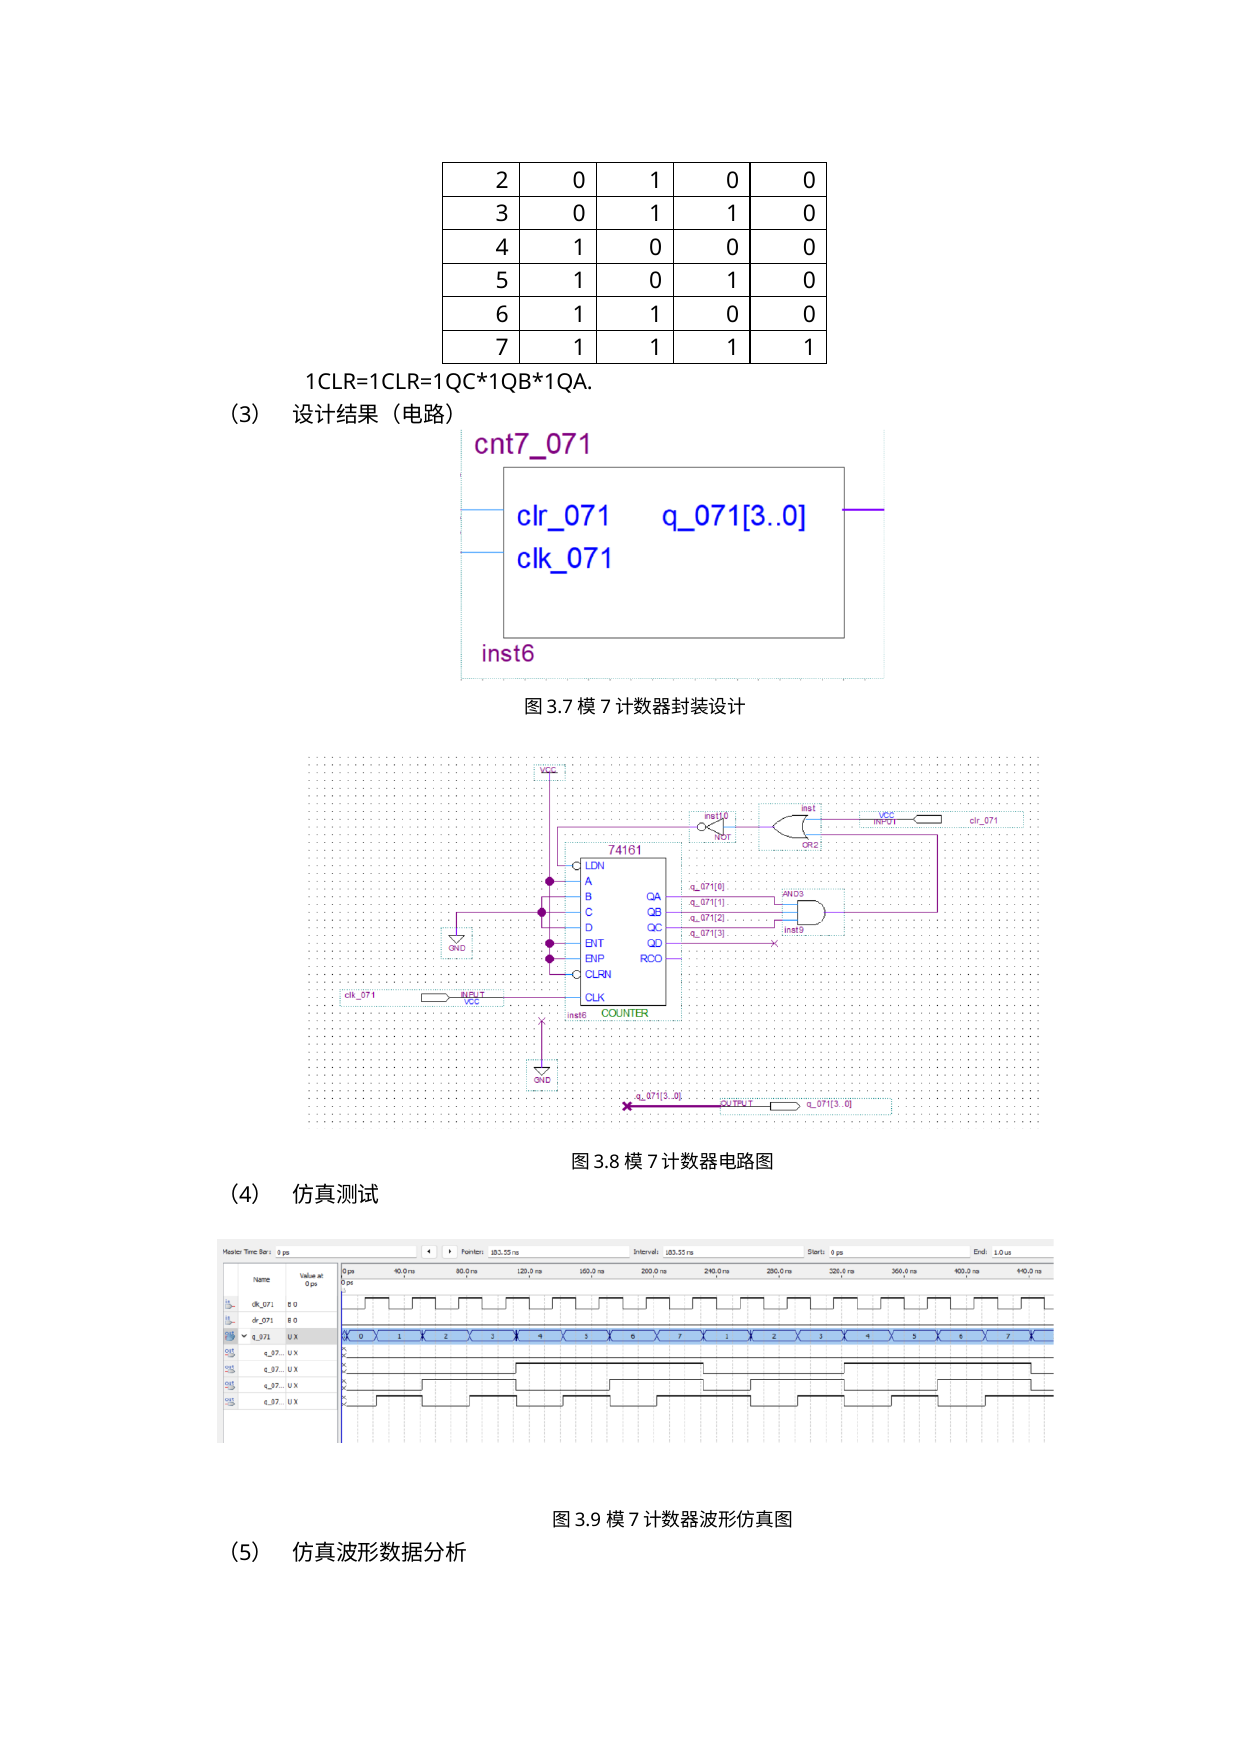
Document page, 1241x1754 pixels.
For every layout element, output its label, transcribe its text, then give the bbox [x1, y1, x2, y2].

table_cell 1 [520, 331, 596, 363]
table_cell 1 [597, 297, 673, 330]
table_cell 0 [674, 297, 749, 330]
list 设计结果（电路） [217, 397, 1053, 429]
picture [304, 754, 1041, 1129]
table_cell 1 [597, 163, 673, 196]
table_cell 1 [597, 197, 673, 229]
table_cell 0 [520, 197, 596, 229]
table_cell 0 [751, 197, 826, 229]
table_cell 1 [520, 230, 596, 263]
text 图3.7 模7计数器封装设计 [217, 689, 1053, 722]
table_cell 1 [751, 331, 826, 363]
table_cell 1 [674, 264, 749, 296]
table_cell 0 [597, 264, 673, 296]
table_cell 1 [520, 297, 596, 330]
table_cell 7 [443, 331, 519, 363]
table_cell 1 [674, 331, 749, 363]
table_cell 0 [751, 264, 826, 296]
table_cell 0 [674, 230, 749, 263]
table_cell 0 [751, 163, 826, 196]
table_cell 0 [751, 297, 826, 330]
text 图3.8 模7计数器电路图 [292, 1144, 1053, 1177]
table_cell 0 [751, 230, 826, 263]
table_cell 1 [674, 197, 749, 229]
list 仿真波形数据分析 [217, 1534, 1053, 1567]
table_cell 1 [597, 331, 673, 363]
text 1CLR=1CLR=1QC*1QB*1QA. [304, 364, 1053, 397]
picture [460, 429, 885, 681]
table_cell 0 [520, 163, 596, 196]
list 仿真测试 [217, 1177, 1053, 1209]
table_cell 1 [520, 264, 596, 296]
table_cell 5 [443, 264, 519, 296]
table_cell 0 [674, 163, 749, 196]
picture [217, 1239, 1054, 1443]
table_cell 2 [443, 163, 519, 196]
table_cell 6 [443, 297, 519, 330]
text 图3.9 模7计数器波形仿真图 [292, 1502, 1053, 1534]
table_cell 4 [443, 230, 519, 263]
table_cell 0 [597, 230, 673, 263]
table_cell 3 [443, 197, 519, 229]
